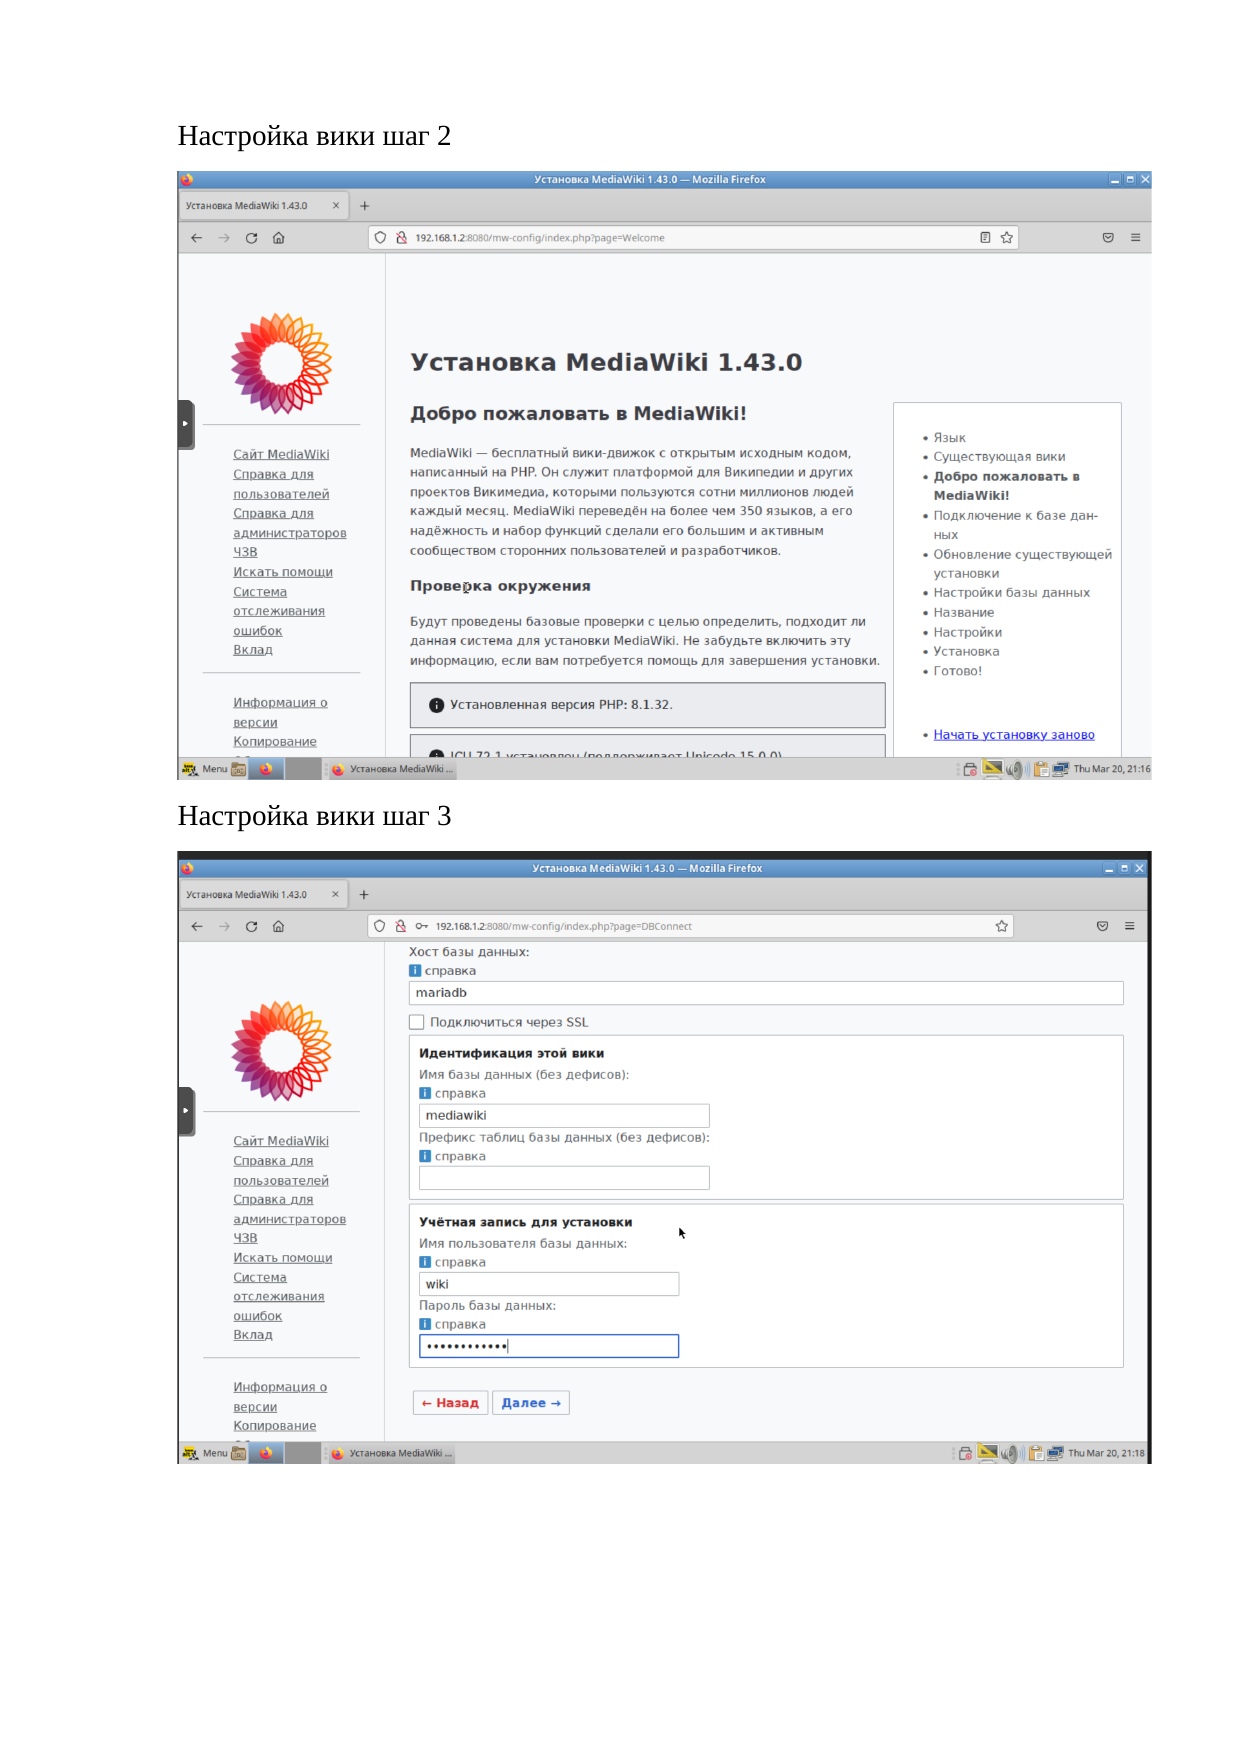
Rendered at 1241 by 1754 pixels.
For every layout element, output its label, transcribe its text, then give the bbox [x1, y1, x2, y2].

text Настройка вики шаг 3 [177, 798, 1152, 832]
picture [177, 171, 1152, 780]
picture [177, 851, 1152, 1464]
text Настройка вики шаг 2 [177, 118, 1152, 152]
